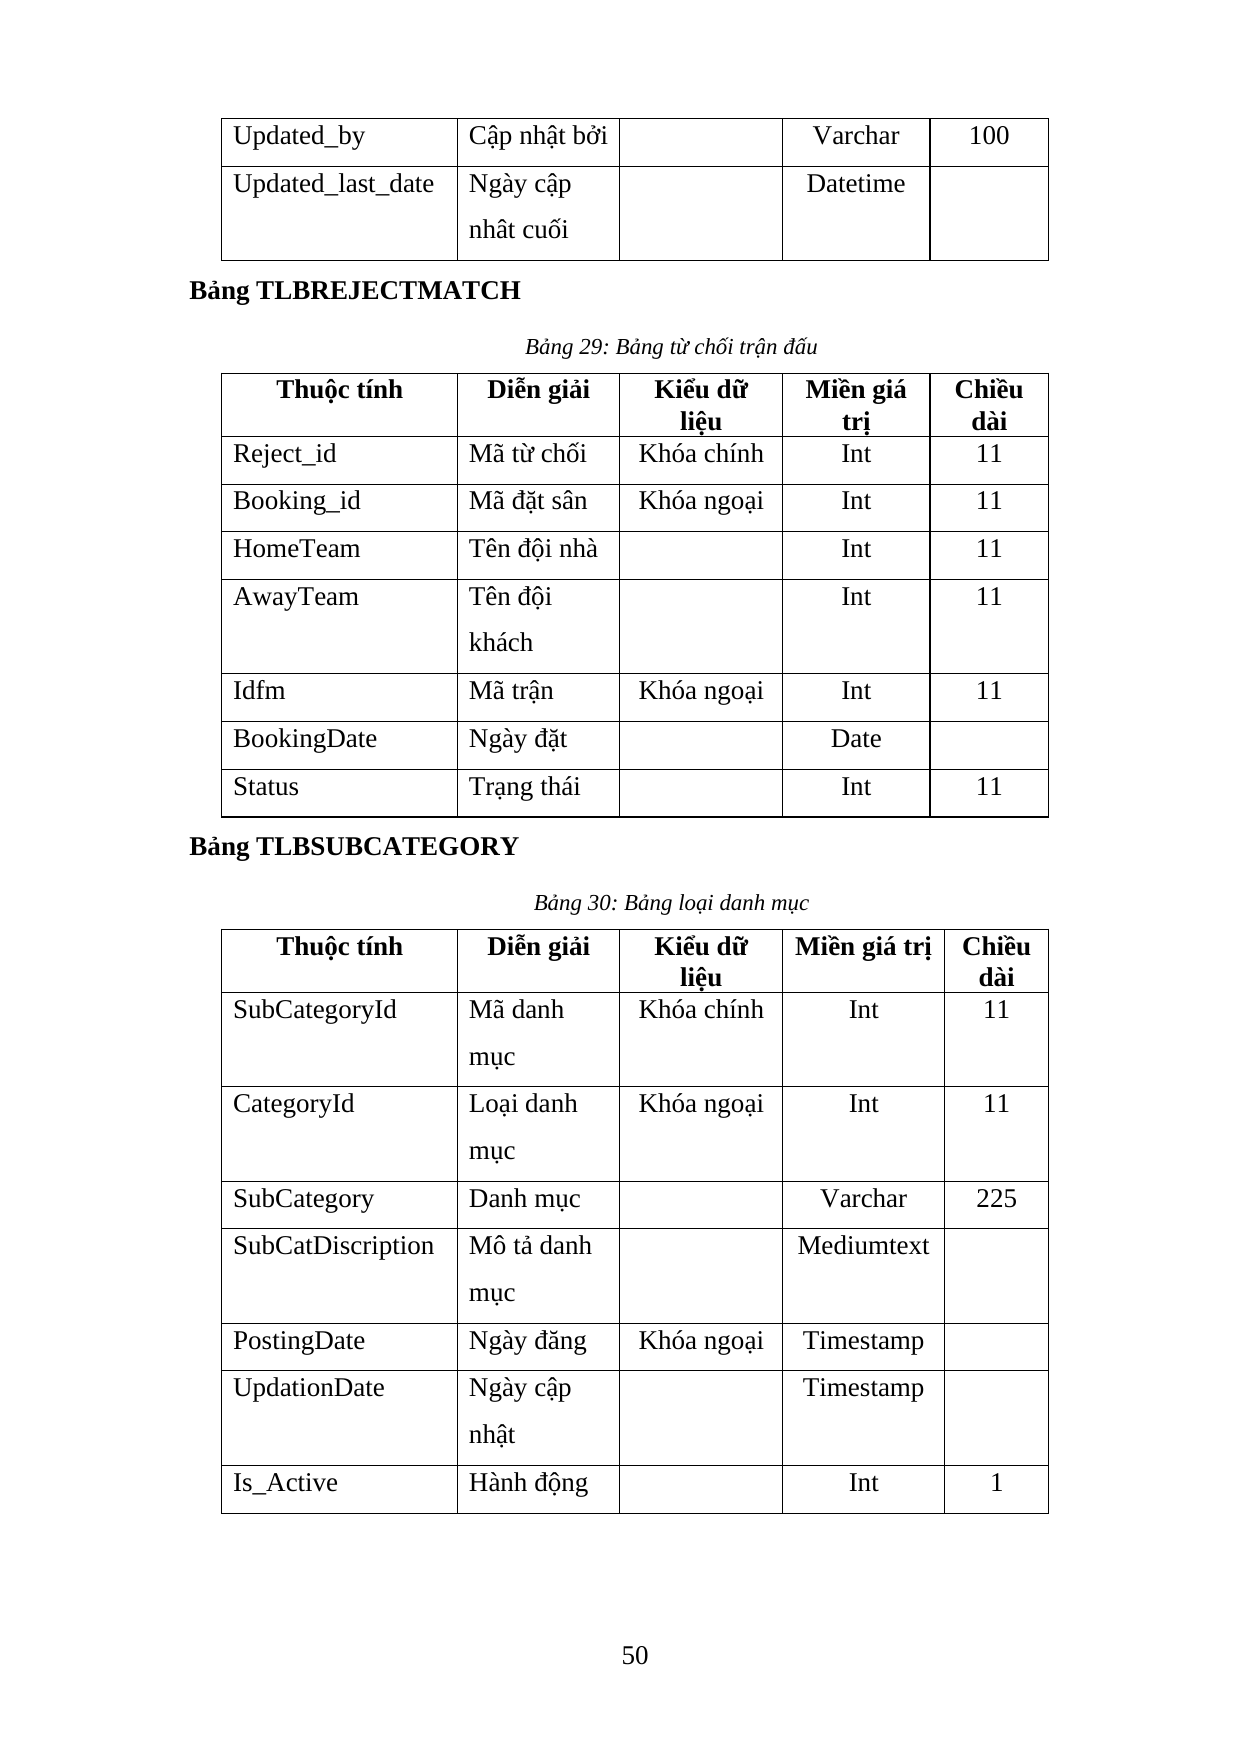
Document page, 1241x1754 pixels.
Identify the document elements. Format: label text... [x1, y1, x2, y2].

table_cell Int [783, 993, 944, 1086]
table_cell [945, 1324, 1048, 1370]
table_cell Ngày đăng [458, 1324, 619, 1370]
table_cell Khóa ngoại [620, 1087, 782, 1181]
table_cell [931, 167, 1048, 260]
table_cell [620, 770, 782, 816]
table_cell Cập nhật bởi [458, 119, 619, 166]
table_cell Ngày cập nhật [458, 1371, 619, 1465]
text Bảng TLBREJECTMATCH [148, 274, 1122, 305]
table_cell [945, 1371, 1048, 1465]
table_cell Timestamp [783, 1324, 944, 1370]
table_cell 11 [931, 770, 1048, 816]
table_cell 100 [931, 119, 1048, 166]
table_cell Int [783, 580, 929, 673]
table_cell [620, 1182, 782, 1228]
table_cell 11 [931, 674, 1048, 721]
table_header Diễn giải [458, 374, 619, 436]
table_cell Int [783, 532, 929, 579]
table_cell Mã trận [458, 674, 619, 721]
table_header Thuộc tính [222, 374, 457, 436]
table_cell Datetime [783, 167, 929, 260]
table_cell Varchar [783, 1182, 944, 1228]
table_cell UpdationDate [222, 1371, 457, 1465]
text Bảng 30: Bảng loại danh mục [148, 889, 1122, 915]
table_cell 11 [931, 437, 1048, 483]
table_cell SubCategory [222, 1182, 457, 1228]
table_cell Idfm [222, 674, 457, 721]
table_cell [620, 532, 782, 579]
table_cell Tên đội khách [458, 580, 619, 673]
table_cell SubCatDiscription [222, 1229, 457, 1323]
table_cell Timestamp [783, 1371, 944, 1465]
table_cell Tên đội nhà [458, 532, 619, 579]
table_cell SubCategoryId [222, 993, 457, 1086]
table_cell Ngày đặt [458, 722, 619, 769]
table_cell BookingDate [222, 722, 457, 769]
table_cell [620, 722, 782, 769]
table_header Miền giá trị [783, 374, 929, 436]
table_cell Varchar [783, 119, 929, 166]
table_cell Booking_id [222, 485, 457, 531]
table_cell [620, 1371, 782, 1465]
table_cell Khóa ngoại [620, 674, 782, 721]
table_cell Mã danh mục [458, 993, 619, 1086]
table_header Kiểu dữ liệu [620, 374, 782, 436]
table_cell CategoryId [222, 1087, 457, 1181]
table_cell Danh mục [458, 1182, 619, 1228]
table_header Thuộc tính [222, 930, 457, 992]
table_cell 225 [945, 1182, 1048, 1228]
table_cell Updated_by [222, 119, 457, 166]
table_cell [931, 722, 1048, 769]
table_cell Khóa ngoại [620, 485, 782, 531]
table_cell AwayTeam [222, 580, 457, 673]
table_cell Int [783, 437, 929, 483]
table_cell Trạng thái [458, 770, 619, 816]
table_cell HomeTeam [222, 532, 457, 579]
table_cell Ngày cập nhât cuối [458, 167, 619, 260]
table_header Miền giá trị [783, 930, 944, 992]
table_cell Int [783, 674, 929, 721]
table_cell [620, 167, 782, 260]
table_header Kiểu dữ liệu [620, 930, 782, 992]
table_cell [620, 1466, 782, 1512]
text Bảng 29: Bảng từ chối trận đấu [148, 333, 1122, 359]
table_cell PostingDate [222, 1324, 457, 1370]
table_cell Int [783, 770, 929, 816]
table_cell Reject_id [222, 437, 457, 483]
table_cell Mã từ chối [458, 437, 619, 483]
text Bảng TLBSUBCATEGORY [148, 830, 1122, 861]
table_cell Khóa ngoại [620, 1324, 782, 1370]
table_cell Khóa chính [620, 993, 782, 1086]
table_cell Hành động [458, 1466, 619, 1512]
table_cell Updated_last_date [222, 167, 457, 260]
table_cell Int [783, 1466, 944, 1512]
table_cell 11 [931, 532, 1048, 579]
table_cell [620, 580, 782, 673]
table_cell Date [783, 722, 929, 769]
table_header Chiều dài [931, 374, 1048, 436]
table_cell Int [783, 1087, 944, 1181]
table_cell Int [783, 485, 929, 531]
table_cell Mediumtext [783, 1229, 944, 1323]
table_header Chiều dài [945, 930, 1048, 992]
table_cell 11 [945, 993, 1048, 1086]
table_cell [620, 1229, 782, 1323]
table_cell Mã đặt sân [458, 485, 619, 531]
table_cell [945, 1229, 1048, 1323]
table_header Diễn giải [458, 930, 619, 992]
table_cell Is_Active [222, 1466, 457, 1512]
table_cell Loại danh mục [458, 1087, 619, 1181]
table_cell [620, 119, 782, 166]
table_cell Khóa chính [620, 437, 782, 483]
table_cell 11 [931, 580, 1048, 673]
table_cell 11 [945, 1087, 1048, 1181]
table_cell Mô tả danh mục [458, 1229, 619, 1323]
table_cell 1 [945, 1466, 1048, 1512]
table_cell Status [222, 770, 457, 816]
table_cell 11 [931, 485, 1048, 531]
